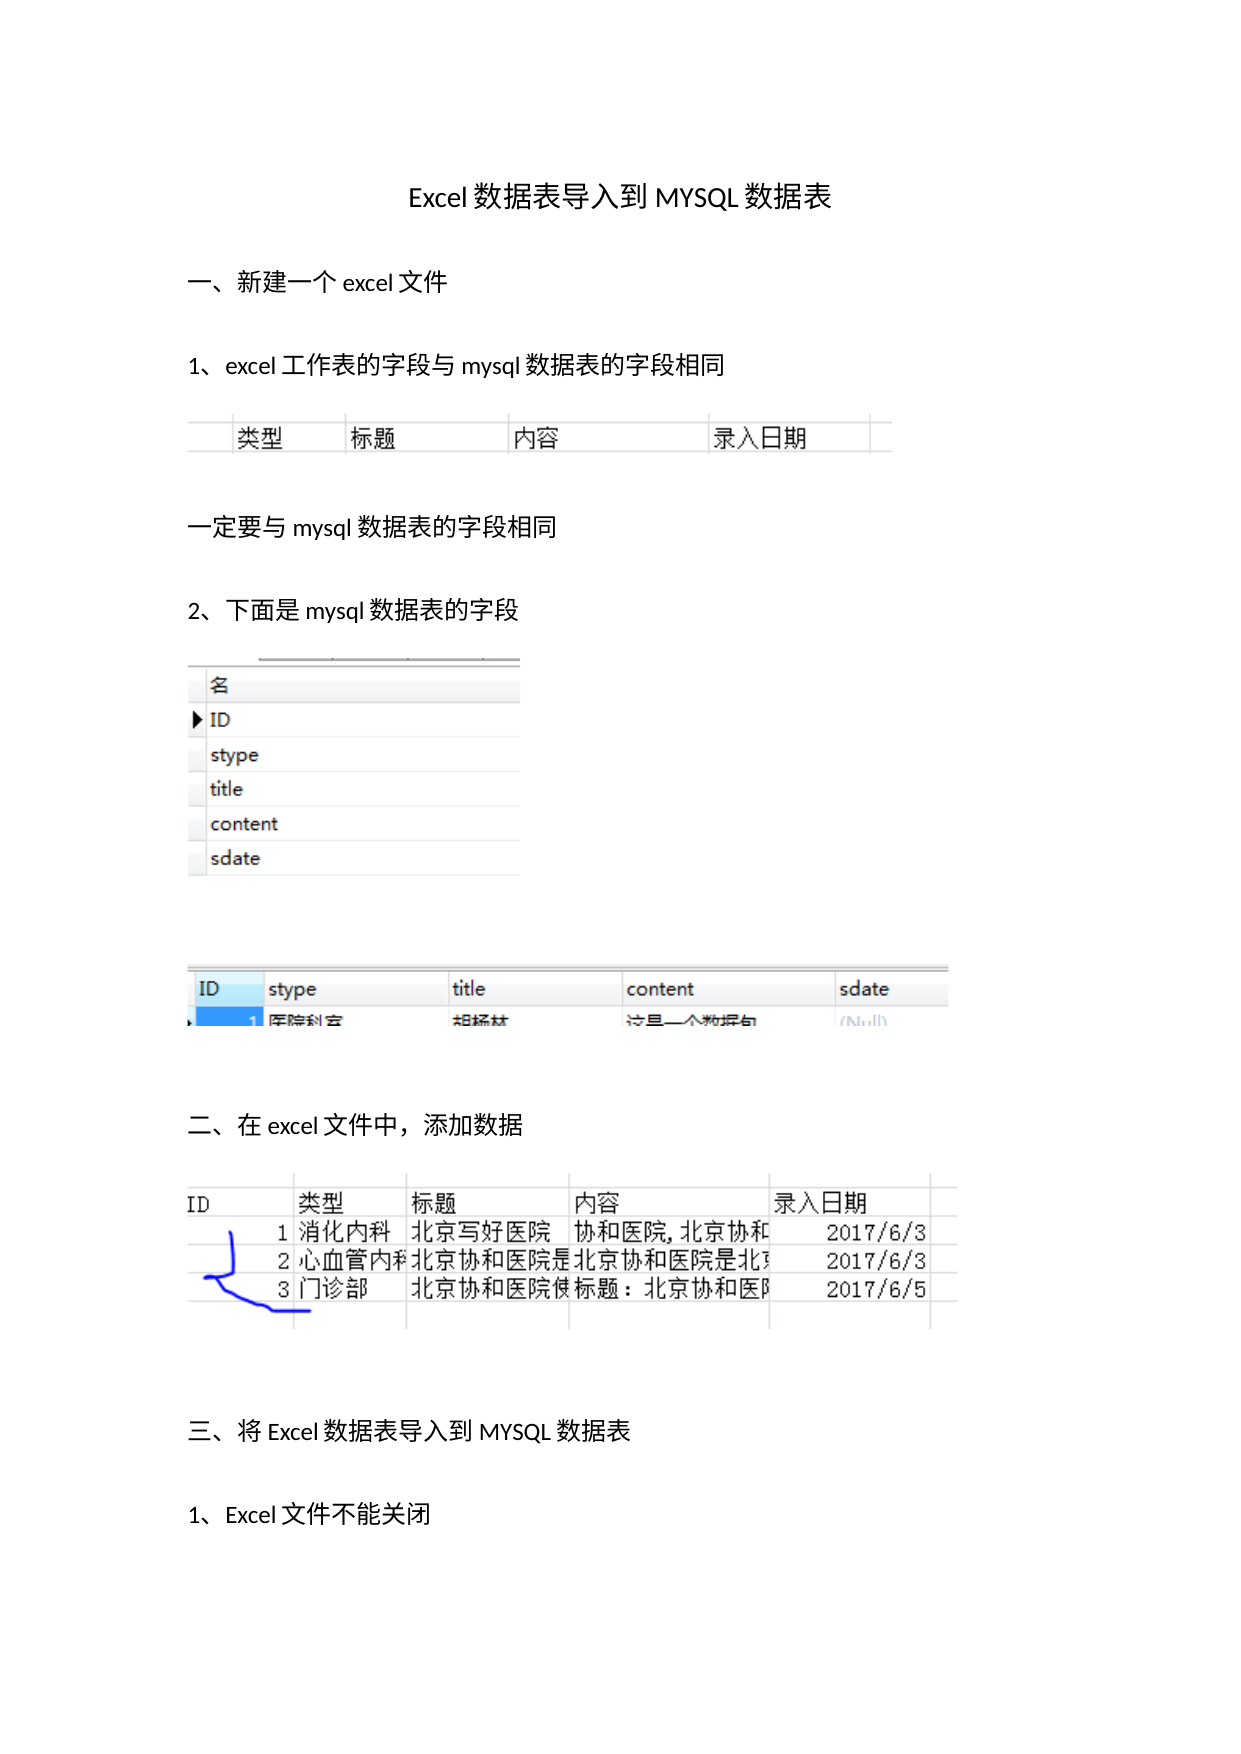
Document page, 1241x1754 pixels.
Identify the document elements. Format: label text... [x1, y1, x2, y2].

text 1、excel工作表的字段与mysql数据表的字段相同 [187, 331, 1053, 396]
text 二、在excel文件中，添加数据 [187, 1091, 1053, 1156]
text 三、将Excel数据表导入到MYSQL数据表 [187, 1397, 1053, 1462]
text 2、下面是mysql数据表的字段 [187, 576, 1053, 641]
picture [187, 414, 893, 454]
picture [187, 1173, 958, 1329]
text 1、Excel文件不能关闭 [187, 1481, 1053, 1546]
picture [187, 964, 949, 1026]
text Excel数据表导入到MYSQL数据表 [187, 162, 1053, 227]
text 一定要与mysql数据表的字段相同 [187, 493, 1053, 558]
text 一、新建一个excel文件 [187, 248, 1053, 313]
picture [187, 658, 521, 920]
